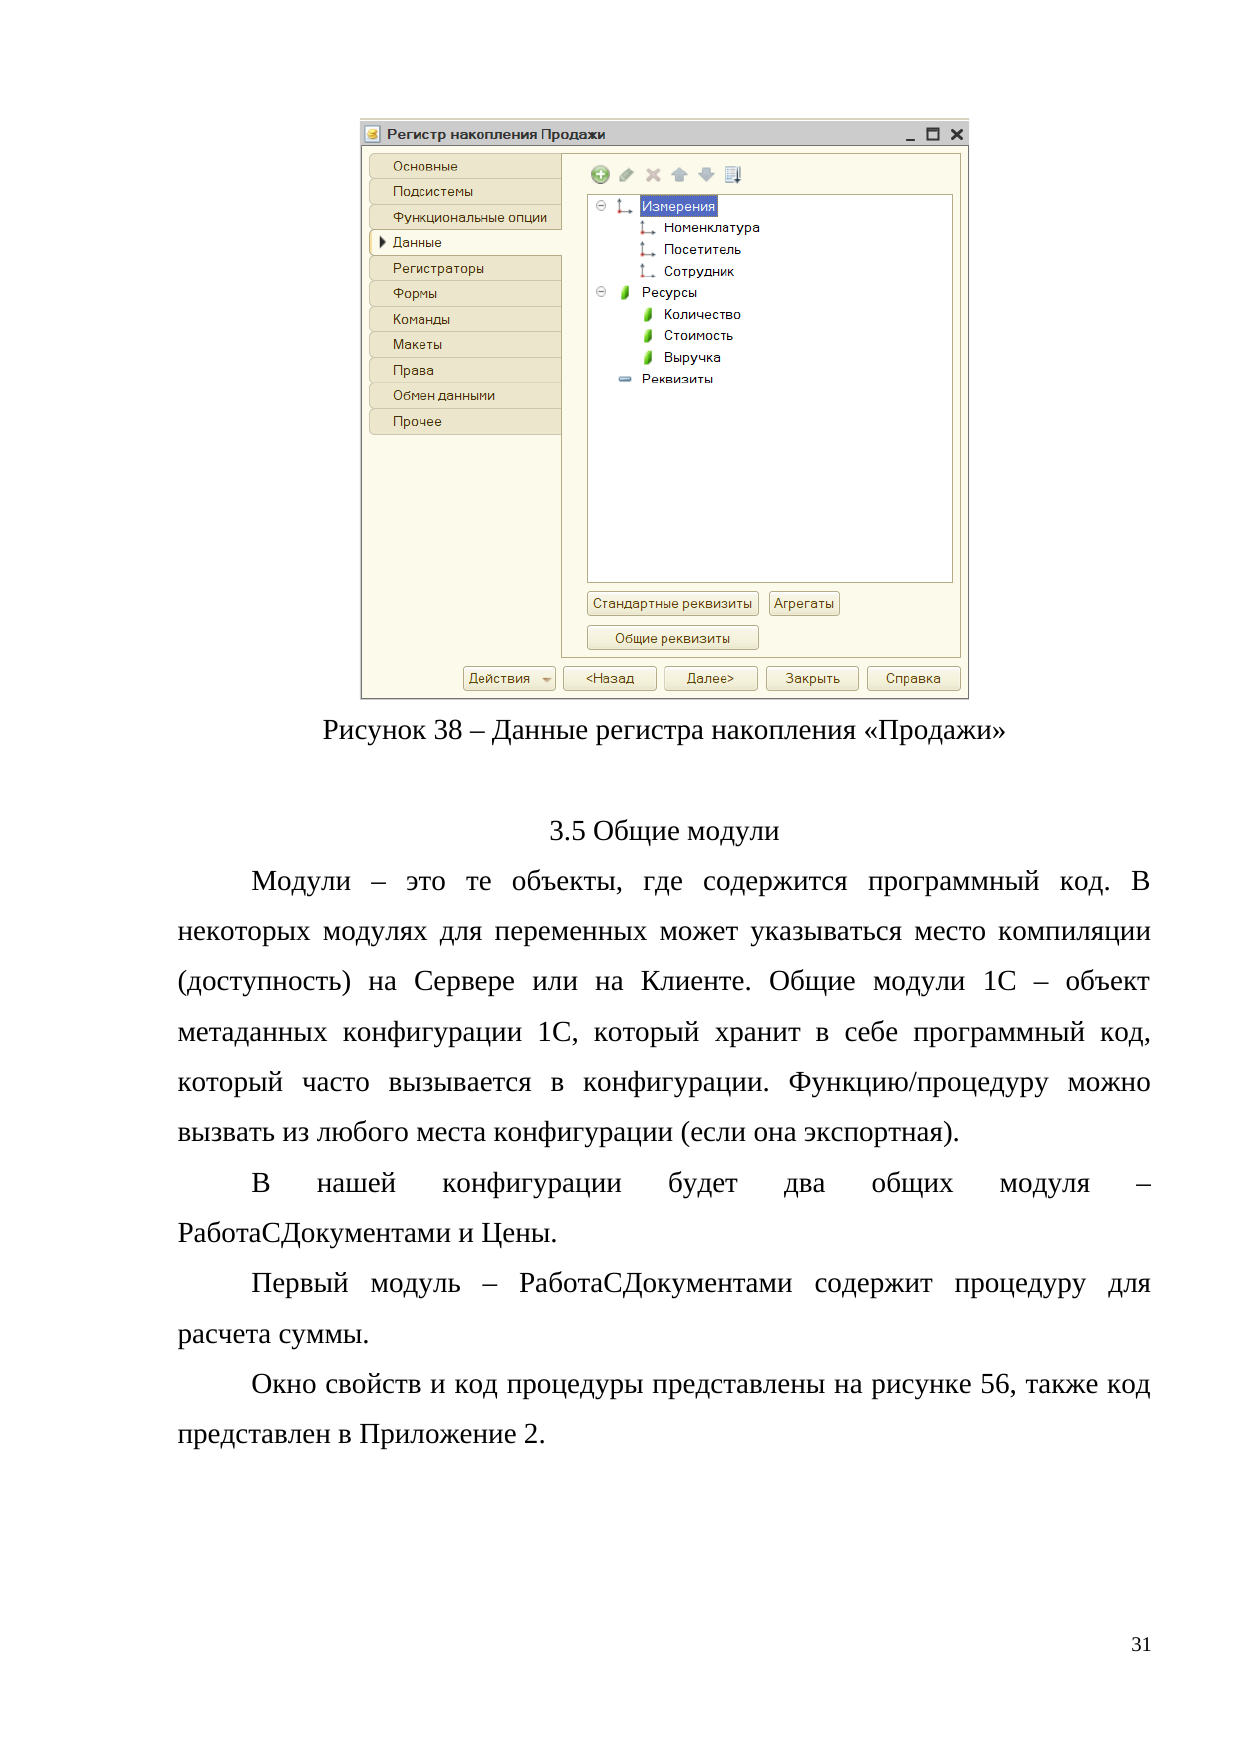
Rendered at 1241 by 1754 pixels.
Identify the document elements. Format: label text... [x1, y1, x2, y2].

text Модули – это те объекты, где содержится программный код. В некоторых модулях для переменных может указываться место компиляции (доступность) на Сервере или на Клиенте. Общие модули 1С – объект метаданных конфигурации 1С, который хранит в себе программный код, который часто вызывается в конфигурации. Функцию/процедуру можно вызвать из любого места конфигурации (если она экспортная). [177, 863, 1152, 1148]
text В нашей конфигурации будет два общих модуля – РаботаСДокументами и Цены. [177, 1165, 1152, 1249]
picture [359, 118, 970, 700]
text Первый модуль – РаботаСДокументами содержит процедуру для расчета суммы. [177, 1265, 1152, 1349]
subtitle 3.5 Общие модули [177, 813, 1152, 846]
text Окно свойств и код процедуры представлены на рисунке 56, также код представлен в Приложение 2. [177, 1366, 1152, 1450]
text Рисунок 38 – Данные регистра накопления «Продажи» [177, 712, 1152, 746]
